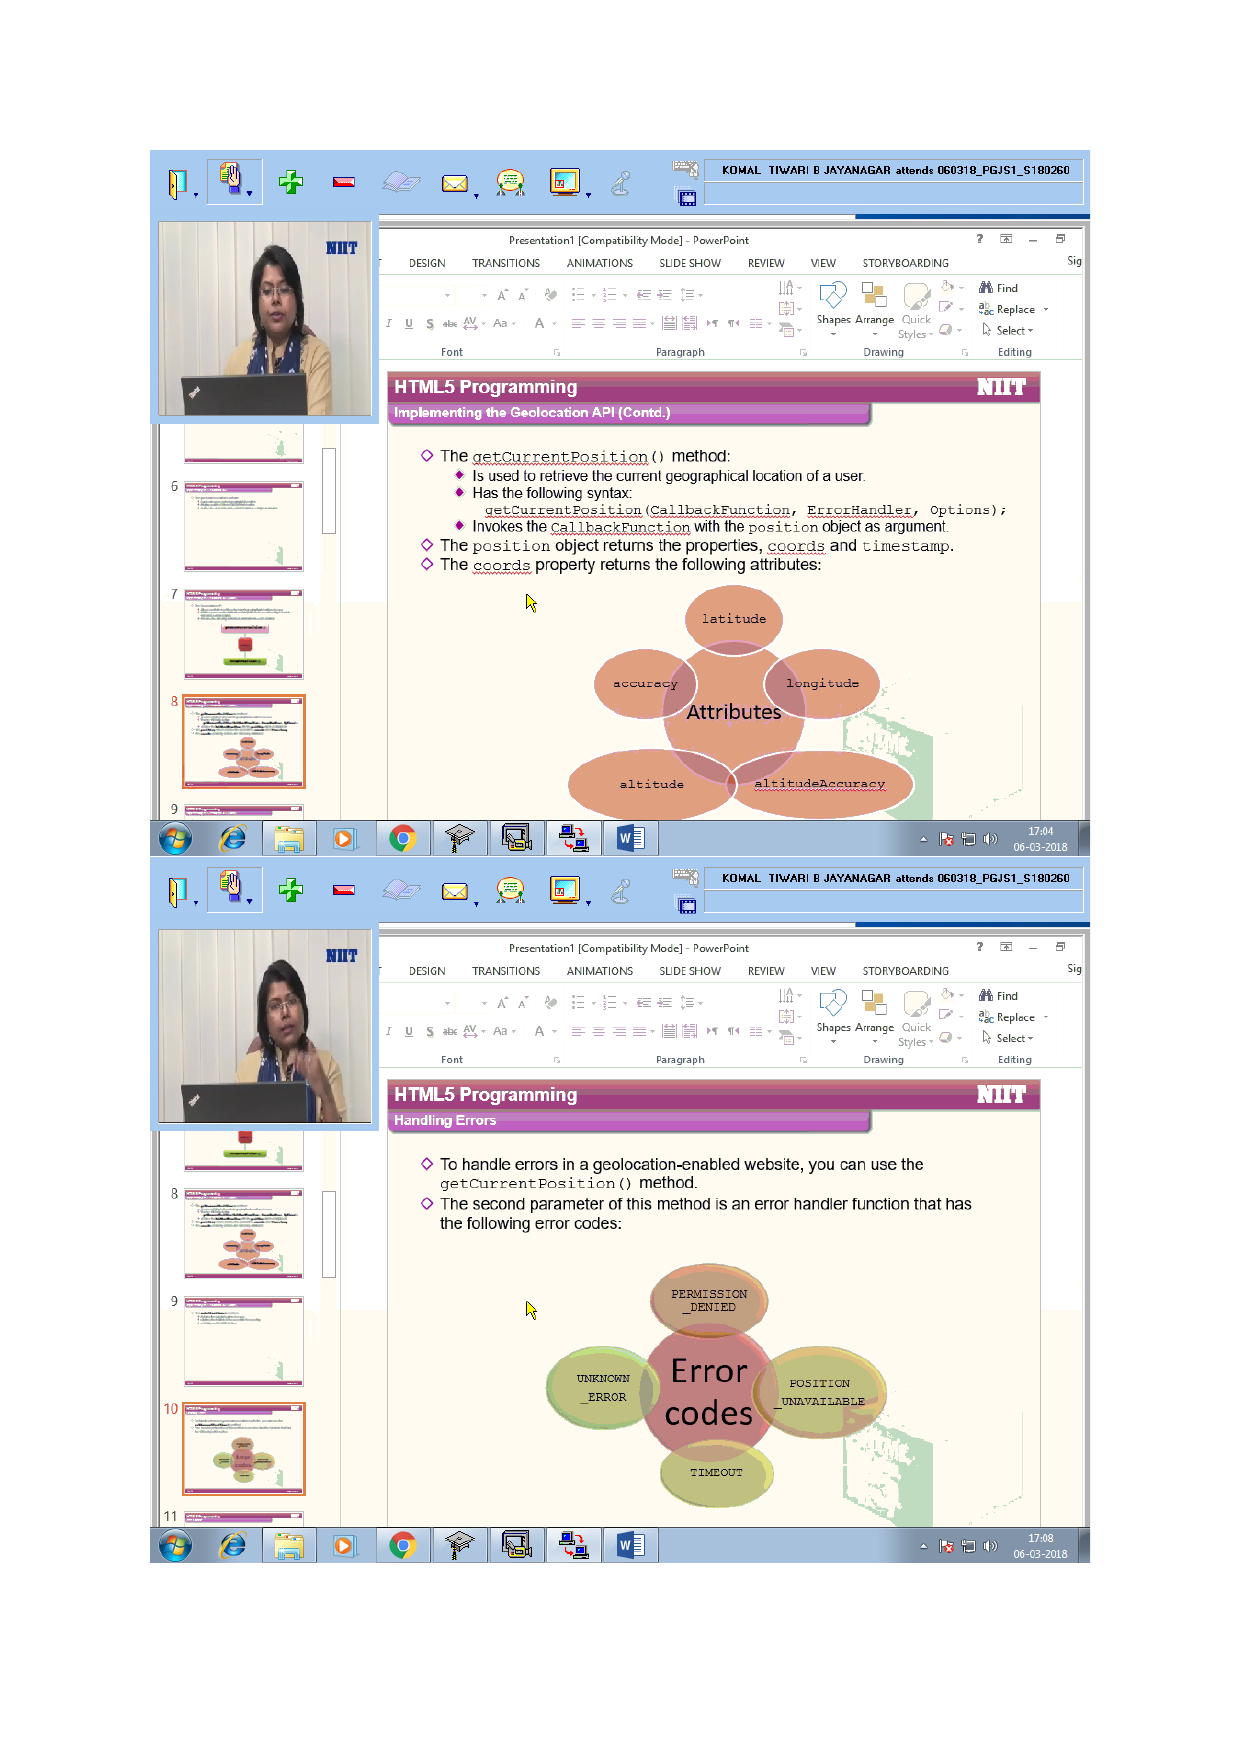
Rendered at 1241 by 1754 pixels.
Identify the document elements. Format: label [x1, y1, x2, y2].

picture [150, 857, 1091, 1563]
picture [150, 150, 1091, 856]
